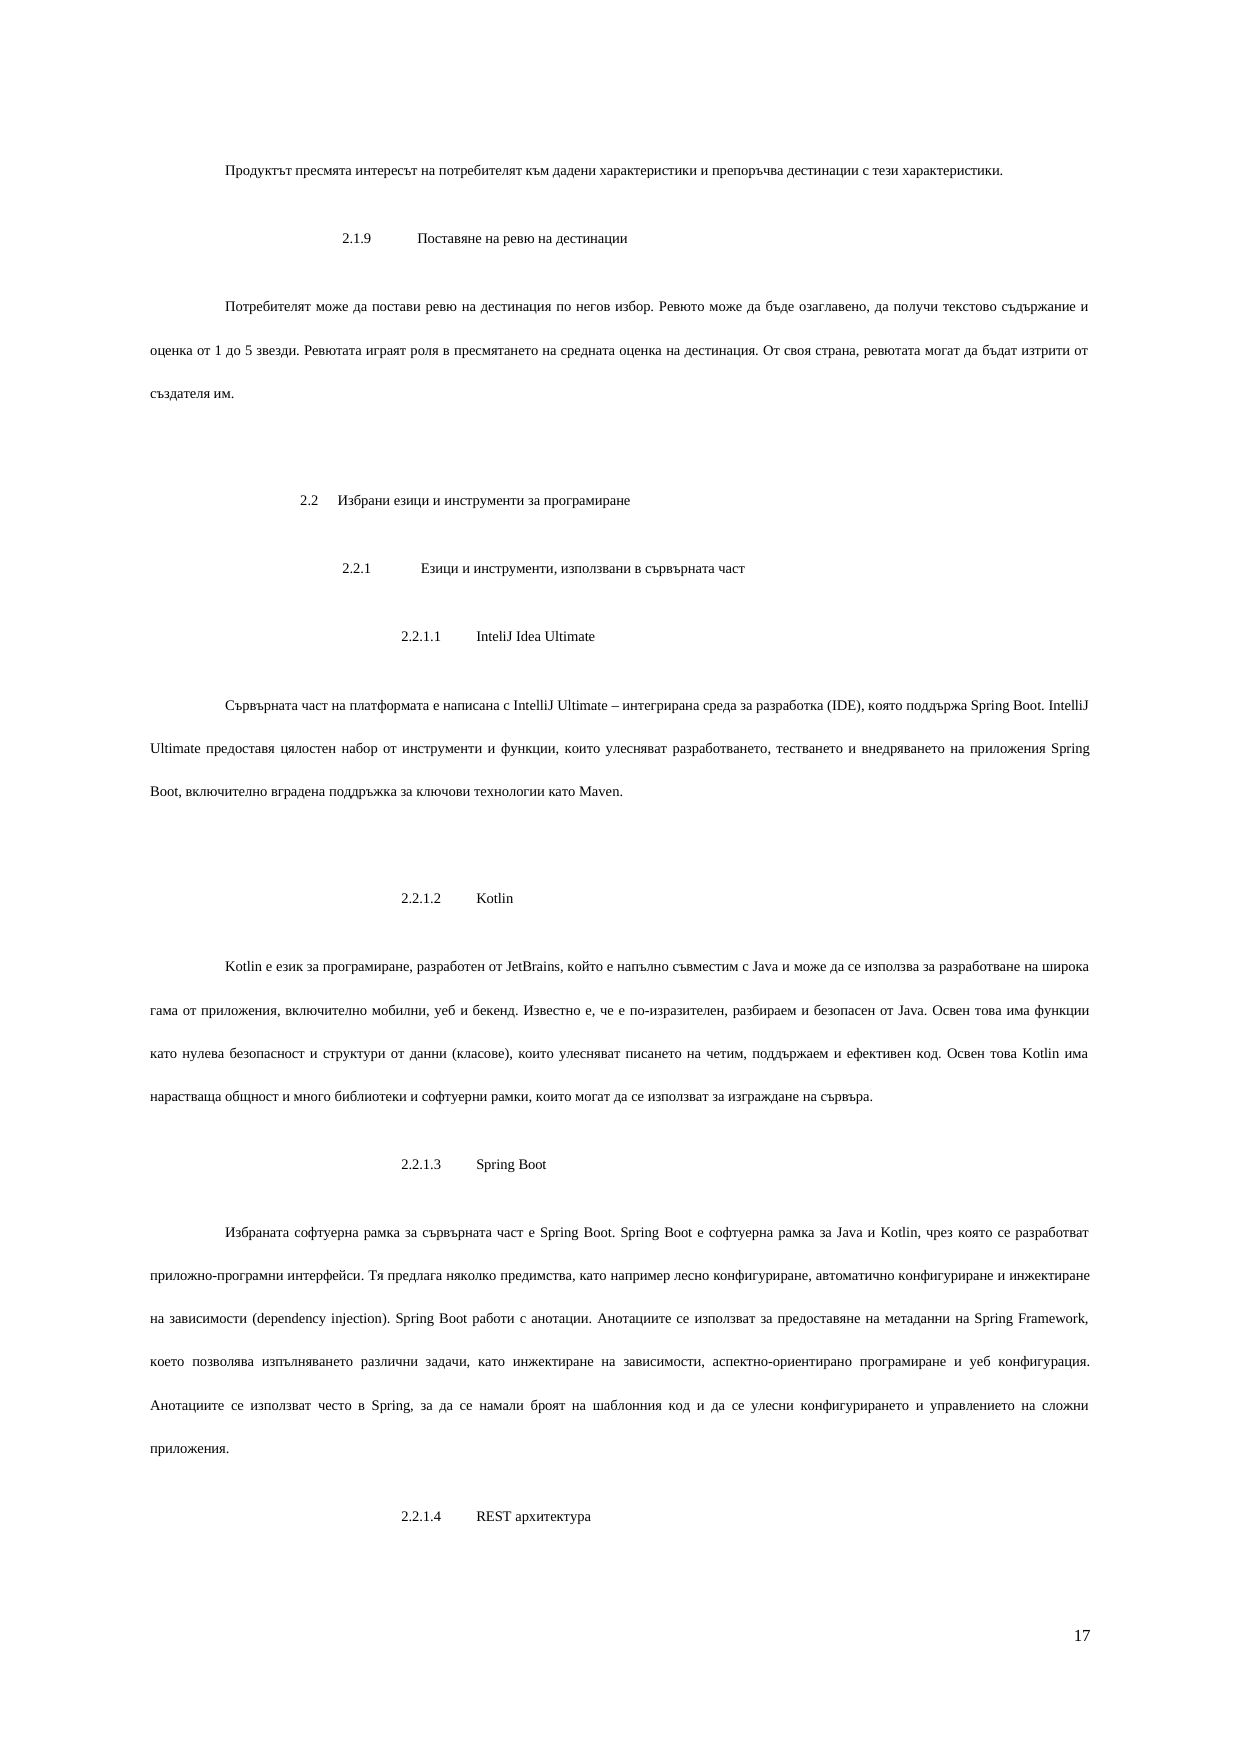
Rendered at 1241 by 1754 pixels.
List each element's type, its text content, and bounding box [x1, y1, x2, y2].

text Потребителят може да постави ревю на дестинация по негов избор. Ревюто може да бъде озаглавено, да получи текстово съдържание и оценка от 1 до 5 звезди. Ревютата играят роля в пресмятането на средната оценка на дестинация. От своя страна, ревютата могат да бъдат изтрити от създателя им. [150, 286, 1090, 401]
list Езици и инструменти, използвани в сървърната част [342, 548, 1090, 577]
list InteliJ Idea Ultimate [401, 616, 1090, 645]
text Сървърната част на платформата е написана с IntelliJ Ultimate – интегрирана среда за разработка (IDE), която поддържа Spring Boot. IntelliJ Ultimate предоставя цялостен набор от инструменти и функции, които улесняват разработването, тестването и внедряването на приложения Spring Boot, включително вградена поддръжка за ключови технологии като Maven. [150, 684, 1090, 799]
list REST архитектура [401, 1496, 1090, 1524]
text Избраната софтуерна рамка за сървърната част е Spring Boot. Spring Boot e софтуерна рамка за Java и Kotlin, чрез която се разработват приложно-програмни интерфейси. Тя предлага няколко предимства, като например лесно конфигуриране, автоматично конфигуриране и инжектиране на зависимости (dependency injection). Spring Boot работи с анотации. Анотациите се използват за предоставяне на метаданни на Spring Framework, което позволява изпълняването различни задачи, като инжектиране на зависимости, аспектно-ориентирано програмиране и уеб конфигурация. Анотациите се използват често в Spring, за да се намали броят на шаблонния код и да се улесни конфигурирането и управлението на сложни приложения. [150, 1212, 1090, 1456]
list Kotlin [401, 878, 1090, 907]
list Поставяне на ревю на дестинации [342, 218, 1090, 247]
list Избрани езици и инструменти за програмиране [300, 480, 1090, 509]
text Продуктът пресмята интересът на потребителят към дадени характеристики и препоръчва дестинации с тези характеристики. [150, 150, 1090, 179]
list Spring Boot [401, 1144, 1090, 1172]
text Kotlin е език за програмиране, разработен от JetBrains, който е напълно съвместим с Java и може да се използва за разработване на широка гама от приложения, включително мобилни, уеб и бекенд. Известно е, че е по-изразителен, разбираем и безопасен от Java. Освен това има функции като нулева безопасност и структури от данни (класове), които улесняват писането на четим, поддържаем и ефективен код. Освен това Kotlin има нарастваща общност и много библиотеки и софтуерни рамки, които могат да се използват за изграждане на сървъра. [150, 946, 1090, 1104]
